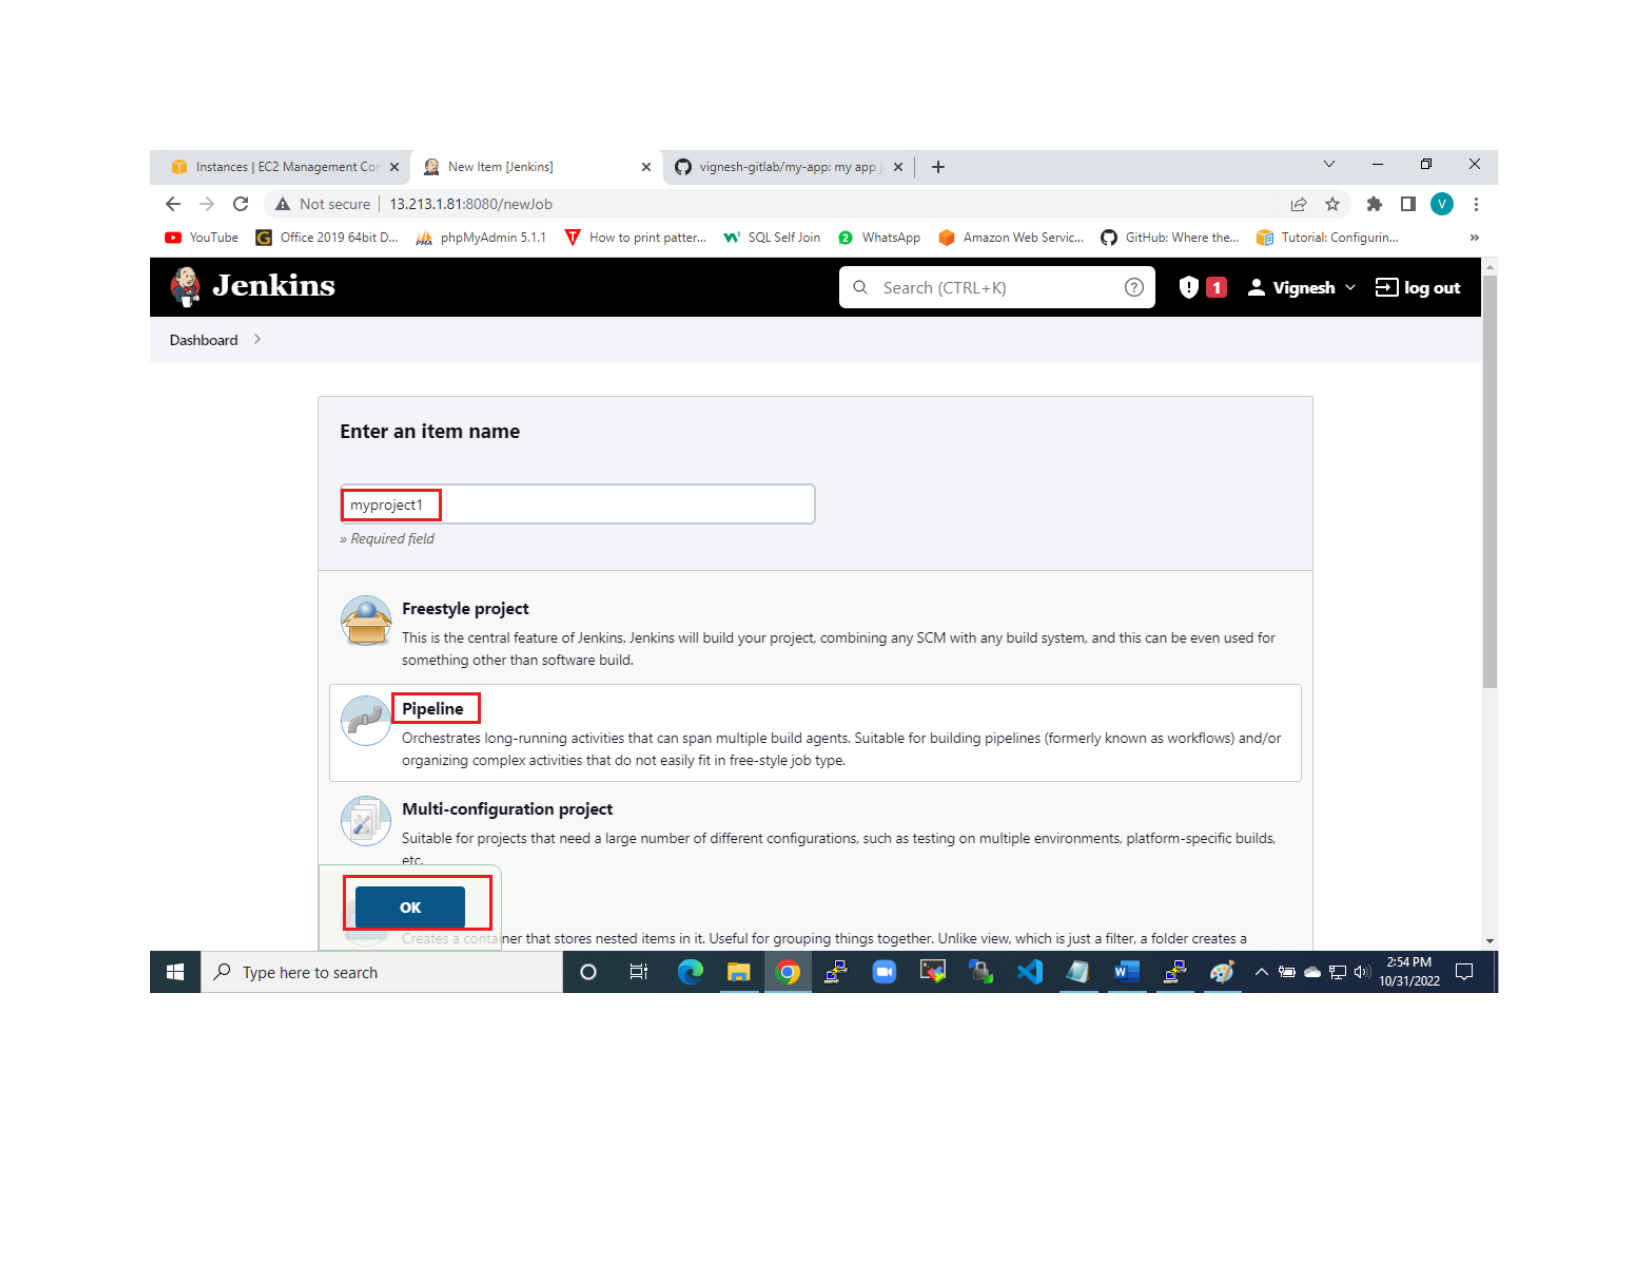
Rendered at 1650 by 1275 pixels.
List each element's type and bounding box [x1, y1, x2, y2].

picture [150, 150, 1499, 993]
